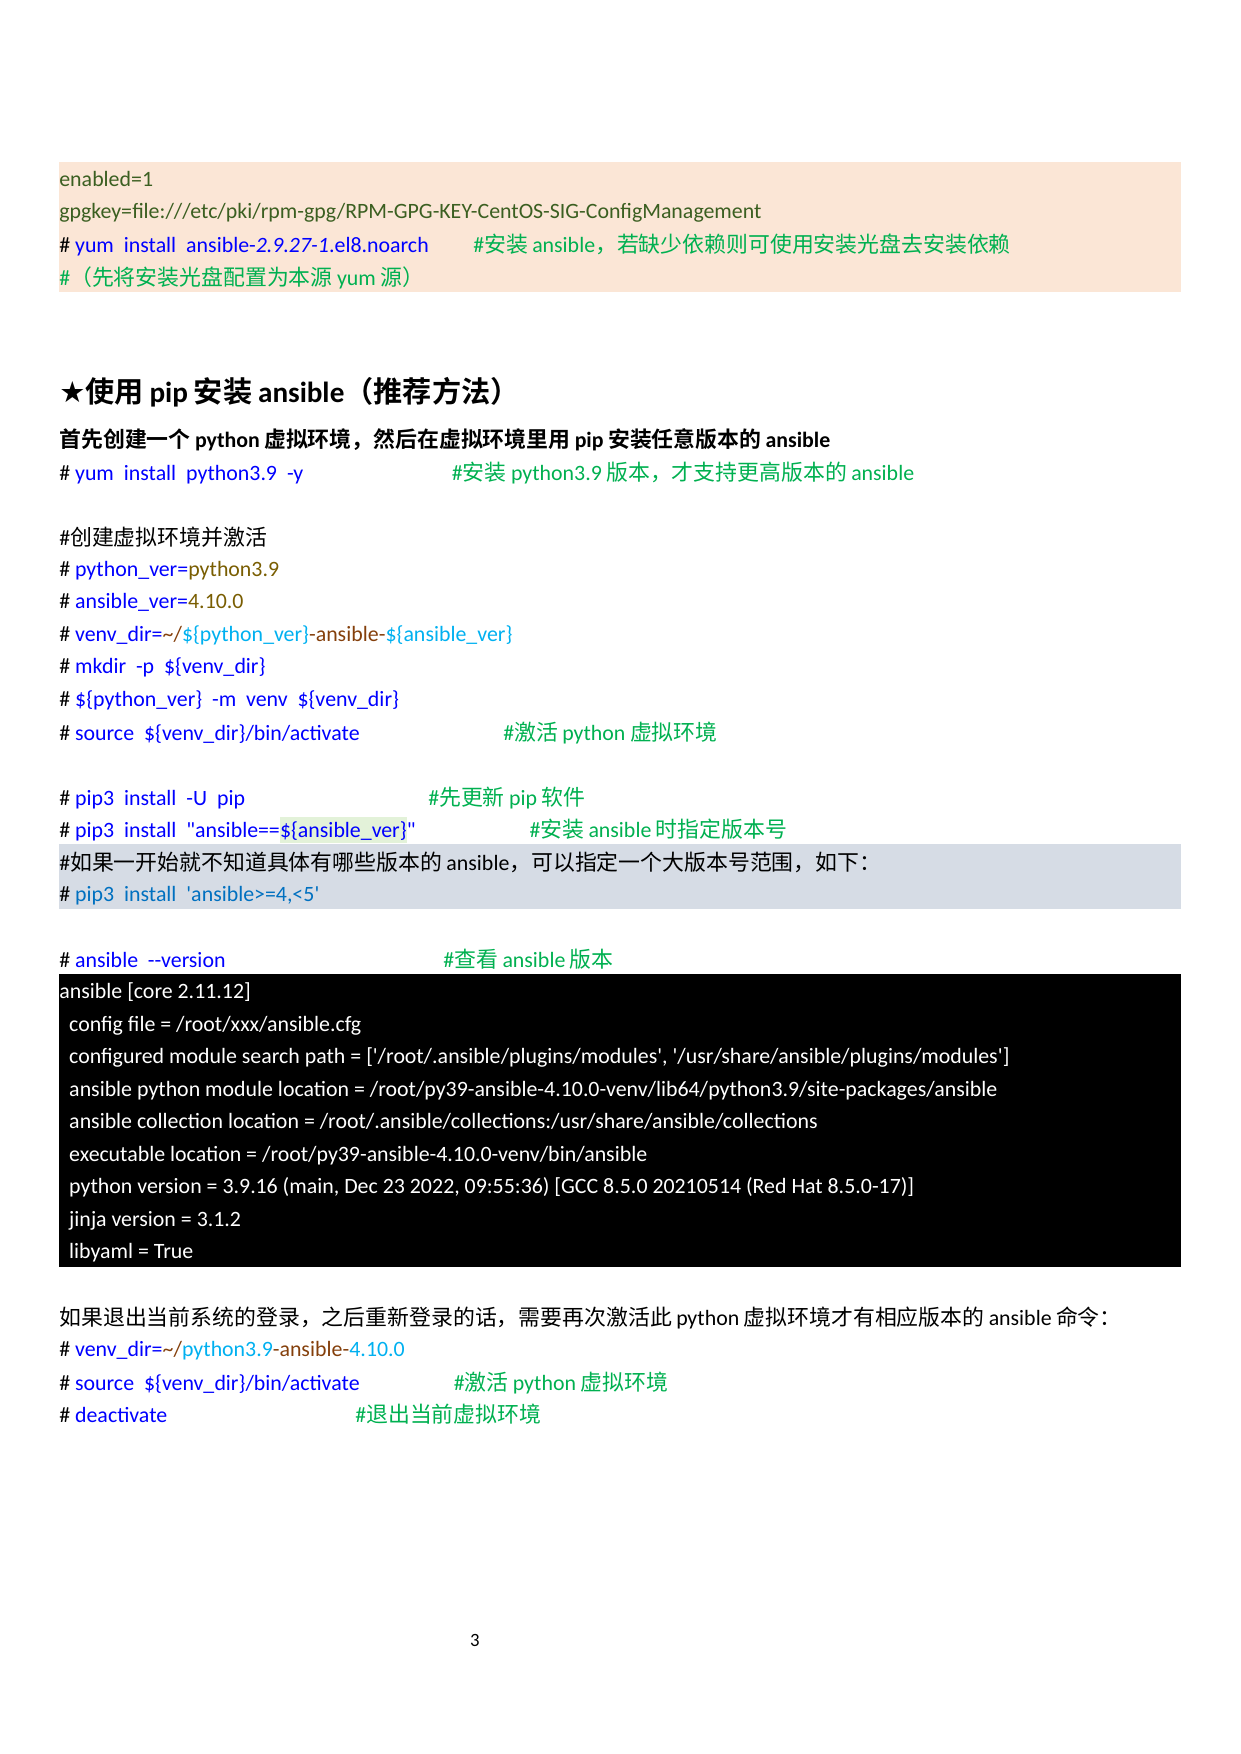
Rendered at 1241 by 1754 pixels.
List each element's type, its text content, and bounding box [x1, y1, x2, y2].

text # yum install python3.9 -y #安装python3.9版本，才支持更高版本的ansible [59, 454, 1181, 487]
text executable location = /root/py39-ansible-4.10.0-venv/bin/ansible [59, 1137, 1181, 1169]
text # ${python_ver} -m venv ${venv_dir} [59, 682, 1181, 714]
text # python_ver=python3.9 [59, 552, 1181, 584]
text ★使用pip安装ansible（推荐方法） [59, 357, 1181, 422]
text ansible python module location = /root/py39-ansible-4.10.0-venv/lib64/python3.9/site-packages/ansible [59, 1072, 1181, 1104]
text # pip3 install "ansible==${ansible_ver}" #安装ansible时指定版本号 [59, 812, 1181, 844]
text jinja version = 3.1.2 [59, 1202, 1181, 1234]
text # ansible --version #查看ansible版本 [59, 942, 1181, 974]
text # source ${venv_dir}/bin/activate #激活python虚拟环境 [59, 714, 1181, 747]
text # source ${venv_dir}/bin/activate #激活python虚拟环境 [59, 1364, 1181, 1397]
text # deactivate #退出当前虚拟环境 [59, 1397, 1181, 1429]
text ansible collection location = /root/.ansible/collections:/usr/share/ansible/collections [59, 1104, 1181, 1137]
text # mkdir -p ${venv_dir} [59, 649, 1181, 682]
text enabled=1 [59, 162, 1181, 194]
text # venv_dir=~/${python_ver}-ansible-${ansible_ver} [59, 617, 1181, 649]
text #创建虚拟环境并激活 [59, 519, 1181, 552]
text 如果退出当前系统的登录，之后重新登录的话，需要再次激活此python虚拟环境才有相应版本的ansible命令： [59, 1299, 1181, 1332]
text # ansible_ver=4.10.0 [59, 584, 1181, 617]
text # yum install ansible-2.9.27-1.el8.noarch #安装ansible，若缺少依赖则可使用安装光盘去安装依赖 [59, 227, 1181, 259]
text libyaml = True [59, 1234, 1181, 1267]
text #如果一开始就不知道具体有哪些版本的ansible，可以指定一个大版本号范围，如下： [59, 844, 1181, 877]
text # venv_dir=~/python3.9-ansible-4.10.0 [59, 1332, 1181, 1364]
text # pip3 install 'ansible>=4,<5' [59, 877, 1181, 909]
text configured module search path = ['/root/.ansible/plugins/modules', '/usr/share/ansible/plugins/modules'] [59, 1039, 1181, 1072]
text 首先创建一个python虚拟环境，然后在虚拟环境里用pip安装任意版本的ansible [59, 422, 1181, 454]
text ansible [core 2.11.12] [59, 974, 1181, 1007]
text config file = /root/xxx/ansible.cfg [59, 1007, 1181, 1039]
text gpgkey=file:///etc/pki/rpm-gpg/RPM-GPG-KEY-CentOS-SIG-ConfigManagement [59, 194, 1181, 227]
text python version = 3.9.16 (main, Dec 23 2022, 09:55:36) [GCC 8.5.0 20210514 (Red Hat 8.5.0-17)] [59, 1169, 1181, 1202]
text #（先将安装光盘配置为本源yum源） [59, 259, 1181, 292]
text # pip3 install -U pip #先更新pip软件 [59, 779, 1181, 812]
